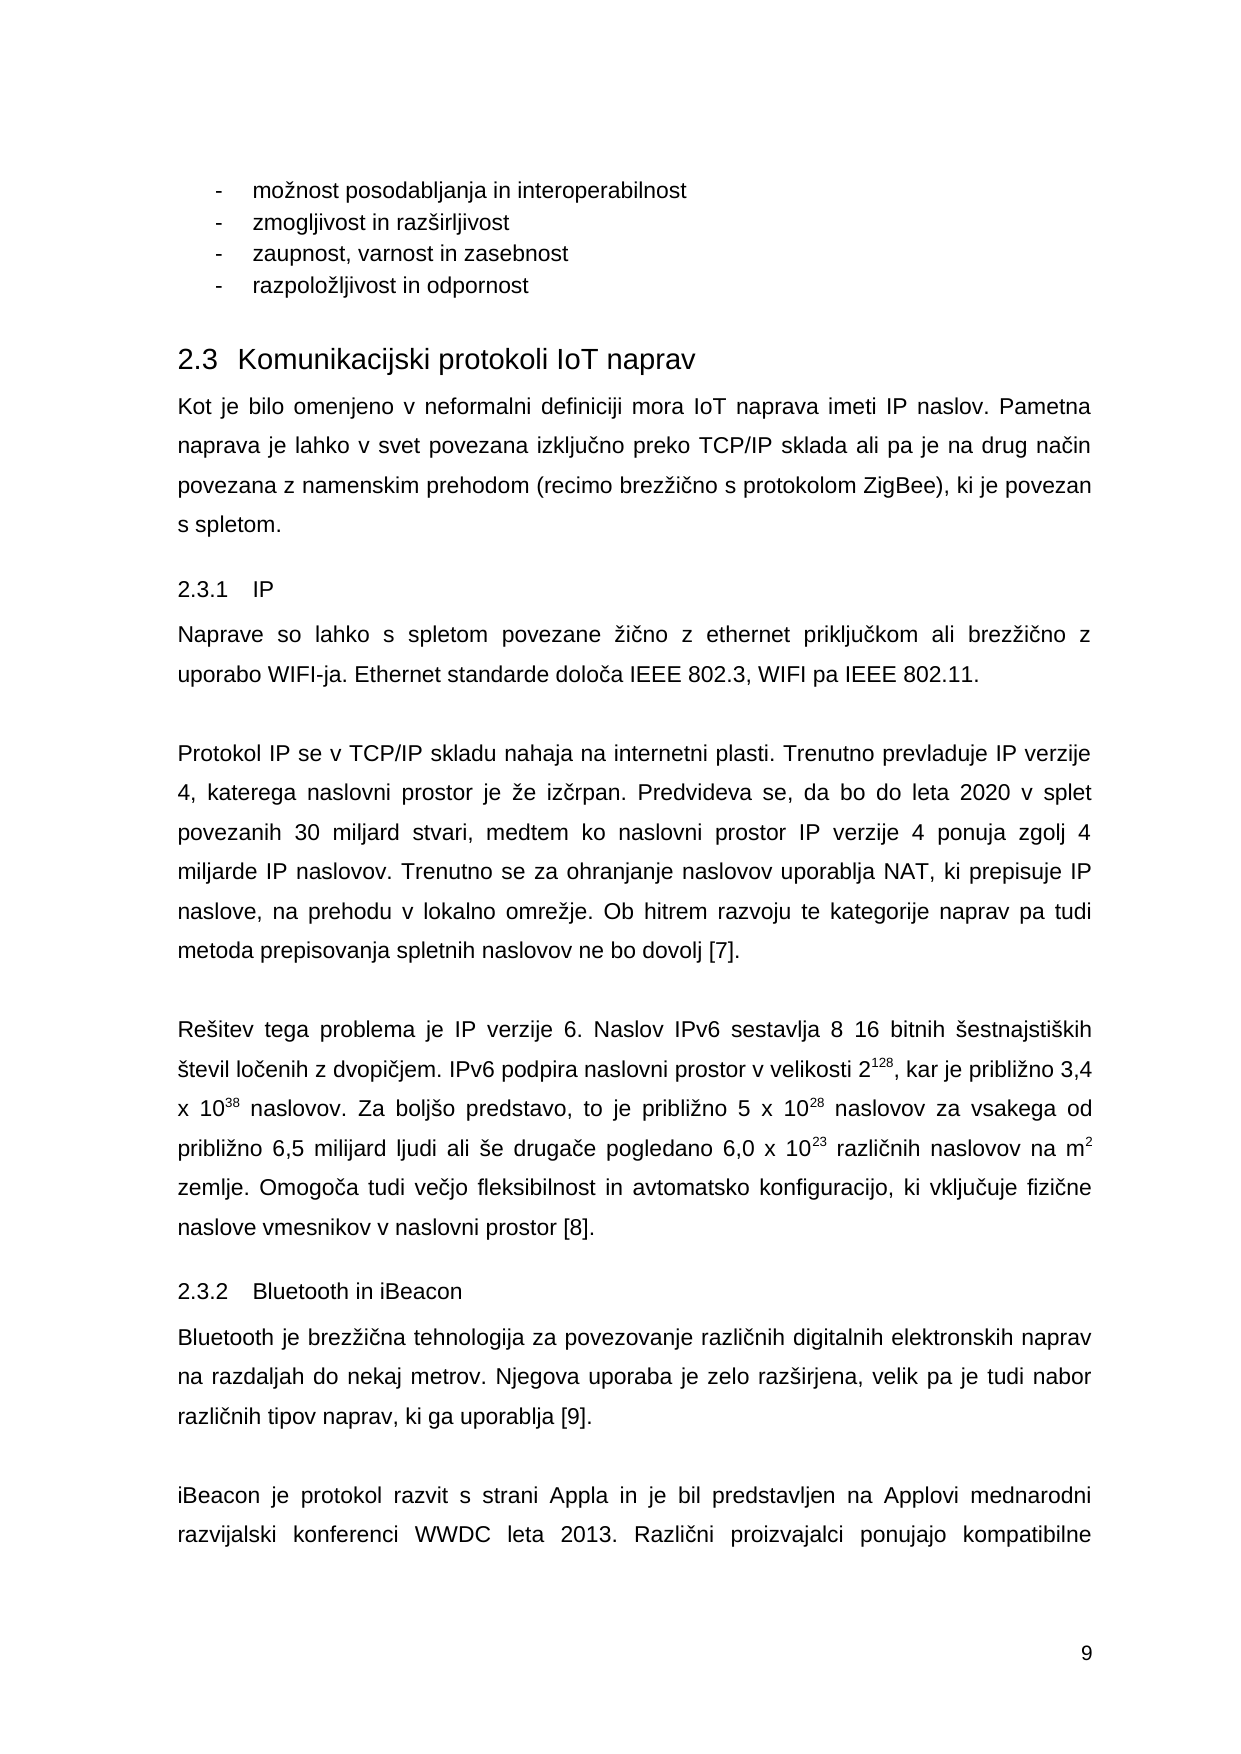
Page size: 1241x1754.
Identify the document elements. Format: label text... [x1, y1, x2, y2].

text Bluetooth je brezžična tehnologija za povezovanje različnih digitalnih elektronskih naprav na razdaljah do nekaj metrov. Njegova uporaba je zelo razširjena, velik pa je tudi nabor različnih tipov naprav, ki ga uporablja [9]. [177, 1324, 1092, 1429]
list razpoložljivost in odpornost [215, 272, 1092, 298]
list zaupnost, varnost in zasebnost [215, 240, 1092, 267]
subtitle Bluetooth in iBeacon [177, 1278, 1092, 1304]
list možnost posodabljanja in interoperabilnost [215, 177, 1092, 203]
text Rešitev tega problema je IP verzije 6. Naslov IPv6 sestavlja 8 16 bitnih šestnajstiških števil ločenih z dvopičjem. IPv6 podpira naslovni prostor v velikosti 2128, kar je približno 3,4 x 1038 naslovov. Za boljšo predstavo, to je približno 5 x 1028 naslovov za vsakega od približno 6,5 milijard ljudi ali še drugače pogledano 6,0 x 1023 različnih naslovov na m2 zemlje. Omogoča tudi večjo fleksibilnost in avtomatsko konfiguracijo, ki vključuje fizične naslove vmesnikov v naslovni prostor [8]. [177, 1016, 1092, 1240]
subtitle IP [177, 576, 1092, 602]
text Kot je bilo omenjeno v neformalni definiciji mora IoT naprava imeti IP naslov. Pametna naprava je lahko v svet povezana izključno preko TCP/IP sklada ali pa je na drug način povezana z namenskim prehodom (recimo brezžično s protokolom ZigBee), ki je povezan s spletom. [177, 393, 1092, 537]
list zmogljivost in razširljivost [215, 209, 1092, 235]
subtitle Komunikacijski protokoli IoT naprav [177, 342, 1092, 376]
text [177, 1482, 1092, 1547]
text Naprave so lahko s spletom povezane žično z ethernet priključkom ali brezžično z uporabo WIFI-ja. Ethernet standarde določa IEEE 802.3, WIFI pa IEEE 802.11. [177, 621, 1092, 687]
text Protokol IP se v TCP/IP skladu nahaja na internetni plasti. Trenutno prevladuje IP verzije 4, katerega naslovni prostor je že izčrpan. Predvideva se, da bo do leta 2020 v splet povezanih 30 miljard stvari, medtem ko naslovni prostor IP verzije 4 ponuja zgolj 4 miljarde IP naslovov. Trenutno se za ohranjanje naslovov uporablja NAT, ki prepisuje IP naslove, na prehodu v lokalno omrežje. Ob hitrem razvoju te kategorije naprav pa tudi metoda prepisovanja spletnih naslovov ne bo dovolj [7]. [177, 740, 1092, 963]
